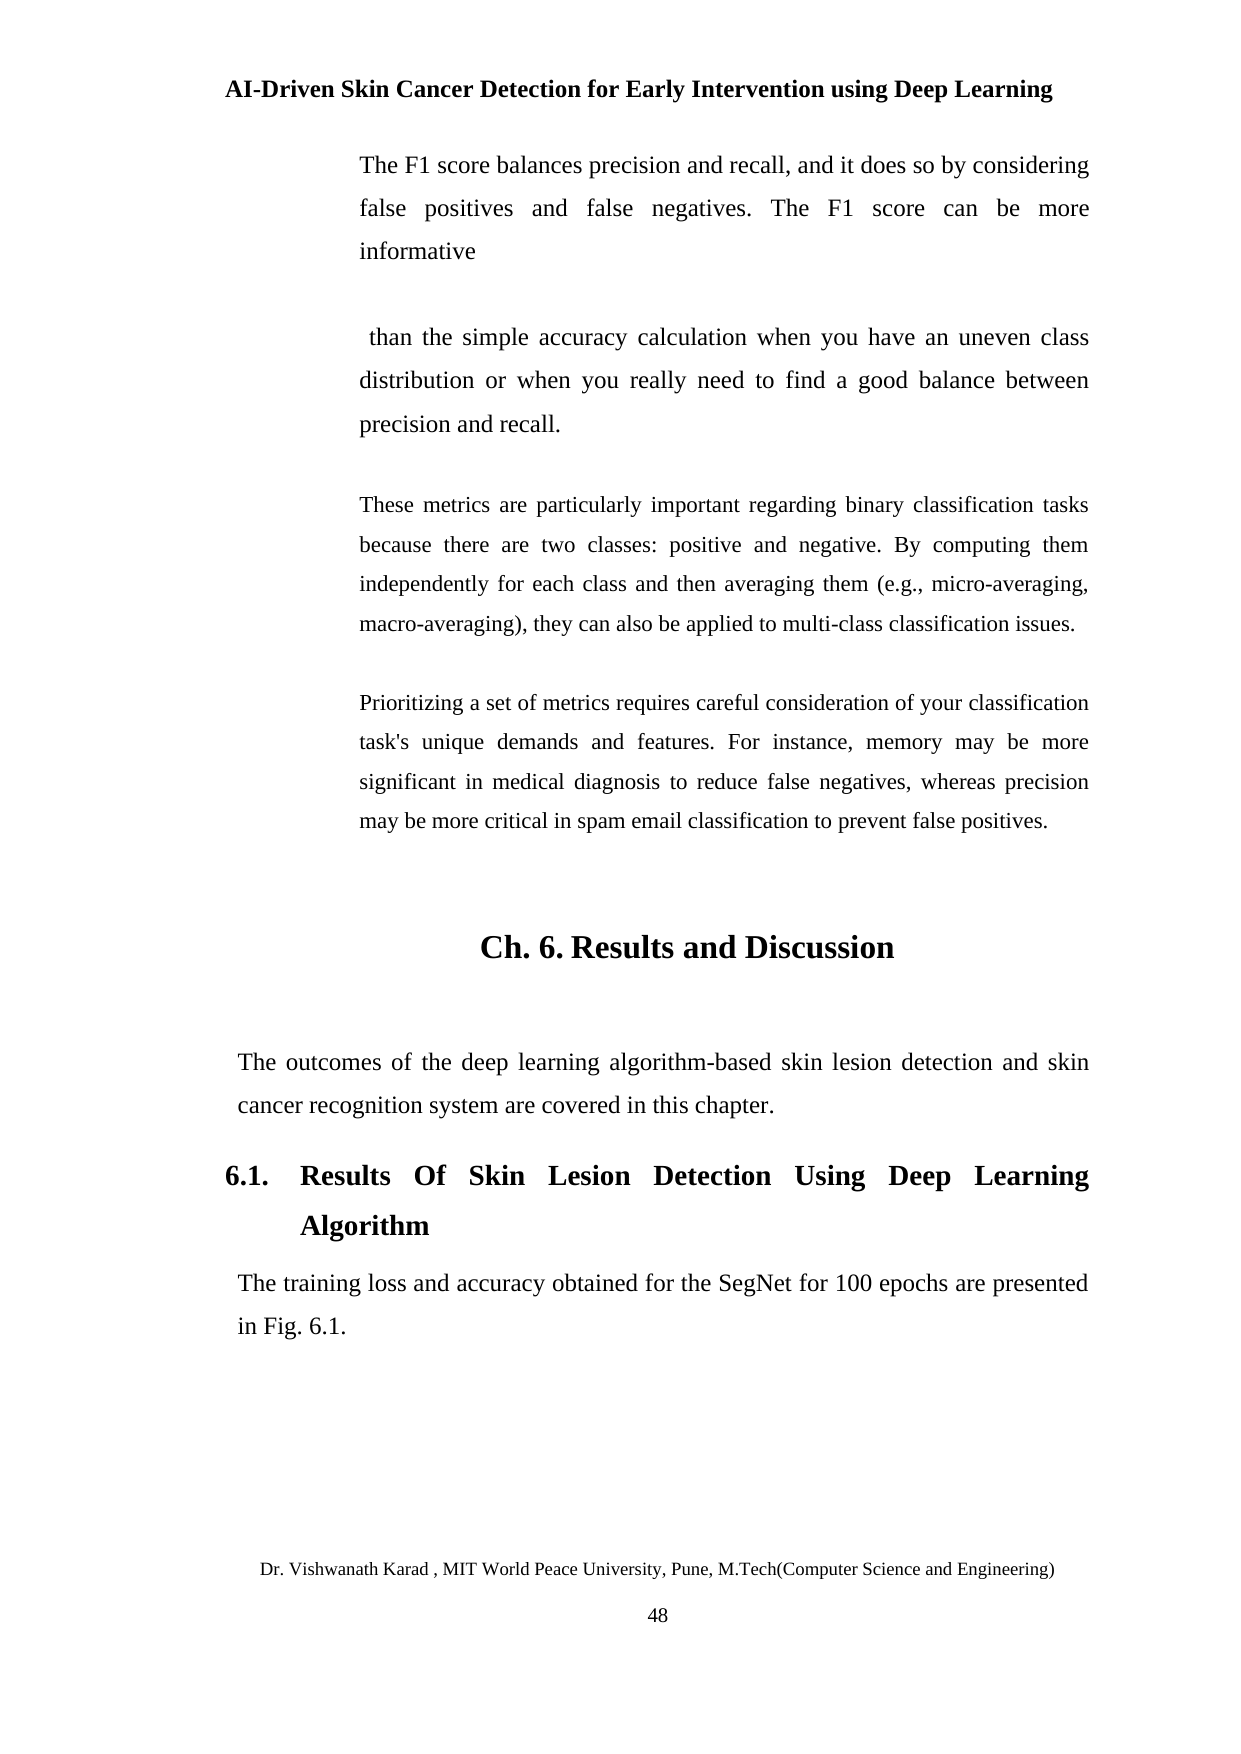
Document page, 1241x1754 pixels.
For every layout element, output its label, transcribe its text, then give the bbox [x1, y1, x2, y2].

text The outcomes of the deep learning algorithm-based skin lesion detection and skin cancer recognition system are covered in this chapter. [237, 1047, 1090, 1119]
text The training loss and accuracy obtained for the SegNet for 100 epochs are presented in Fig. 6.1. [237, 1268, 1090, 1340]
subtitle Results Of Skin Lesion Detection Using Deep Learning Algorithm [225, 1158, 1090, 1242]
list Prioritizing a set of metrics requires careful consideration of your classification task's unique demands and features. For instance, memory may be more significant in medical diagnosis to reduce false negatives, whereas precision may be more critical in spam email classification to prevent false positives. [359, 689, 1090, 833]
list The F1 score balances precision and recall, and it does so by considering false positives and false negatives. The F1 score can be more informative than the simple accuracy calculation when you have an uneven class distribution or when you really need to find a good balance between precision and recall. [359, 150, 1090, 437]
subtitle Results and Discussion [225, 928, 1090, 966]
list These metrics are particularly important regarding binary classification tasks because there are two classes: positive and negative. By computing them independently for each class and then averaging them (e.g., micro-averaging, macro-averaging), they can also be applied to multi-class classification issues. [359, 491, 1090, 636]
